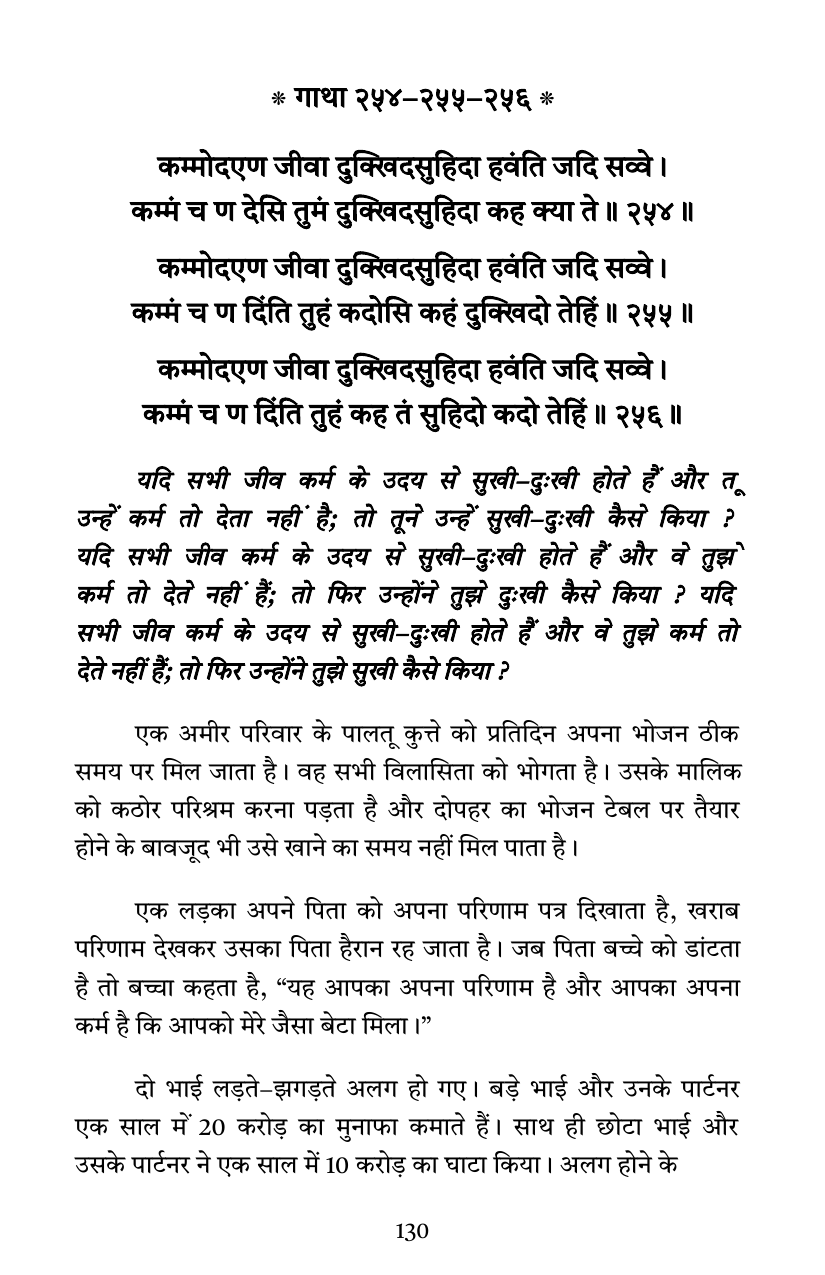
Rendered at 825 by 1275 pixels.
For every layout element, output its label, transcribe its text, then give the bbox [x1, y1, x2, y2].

text एक लड़का अपने पिता को अपना परिणाम पत्र दिखाता है, खराब परिणाम देखकर उसका पिता हैरान रह जाता है। जब पिता बच्चे को डांटता है तो बच्चा कहता है, “यह आपका अपना परिणाम है और आपका अपना कर्म है कि आपको मेरे जैसा बेटा मिला।” [75, 893, 750, 1040]
text यदि सभी जीव कर्म के उदय से सुखी−दुःखी होते हैं और तू उन्हें कर्म तो देता नहीं है; तो तूने उन्हें सुखी−दुःखी कैसे किया ? यदि सभी जीव कर्म के उदय से सुखी−दुःखी होते हैं और वे तुझे कर्म तो देते नहीं हैं; तो फिर उन्होंने तुझे दुःखी कैसे किया ? यदि सभी जीव कर्म के उदय से सुखी−दुःखी होते हैं और वे तुझे कर्म तो देते नहीं हैं; तो फिर उन्होंने तुझे सुखी कैसे किया ? [75, 461, 750, 685]
text कम्मोदएण जीवा दुक्खिदसुहिदा हवंति जदि सव्वे। [75, 144, 750, 183]
text कम्मं च ण दिंति तुहं कह तं सुहिदो कदो तेहिं॥ २५६॥ [75, 392, 750, 431]
text एक अमीर परिवार के पालतू कुत्ते को प्रतिदिन अपना भोजन ठीक समय पर मिल जाता है। वह सभी विलासिता को भोगता है। उसके मालिक को कठोर परिश्रम करना पड़ता है और दोपहर का भोजन टेबल पर तैयार होने के बावजूद भी उसे खाने का समय नहीं मिल पाता है। [75, 715, 750, 863]
text ⁕ गाथा २५४−२५५−२५६ ⁕ [75, 75, 750, 114]
text कम्मोदएण जीवा दुक्खिदसुहिदा हवंति जदि सव्वे। [75, 246, 750, 285]
text कम्मं च ण दिंति तुहं कदोसि कहं दुक्खिदो तेहिं॥ २५५॥ [75, 290, 750, 329]
text दो भाई लड़ते−झगड़ते अलग हो गए। बड़े भाई और उनके पार्टनर एक साल में 20 करोड़ का मुनाफा कमाते हैं। साथ ही छोटा भाई और उसके पार्टनर ने एक साल में 10 करोड़ का घाटा किया। अलग होने के [75, 1070, 750, 1179]
text कम्मोदएण जीवा दुक्खिदसुहिदा हवंति जदि सव्वे। [75, 347, 750, 386]
text कम्मं च ण देसि तुमं दुक्खिदसुहिदा कह क्या ते॥ २५४॥ [75, 189, 750, 228]
